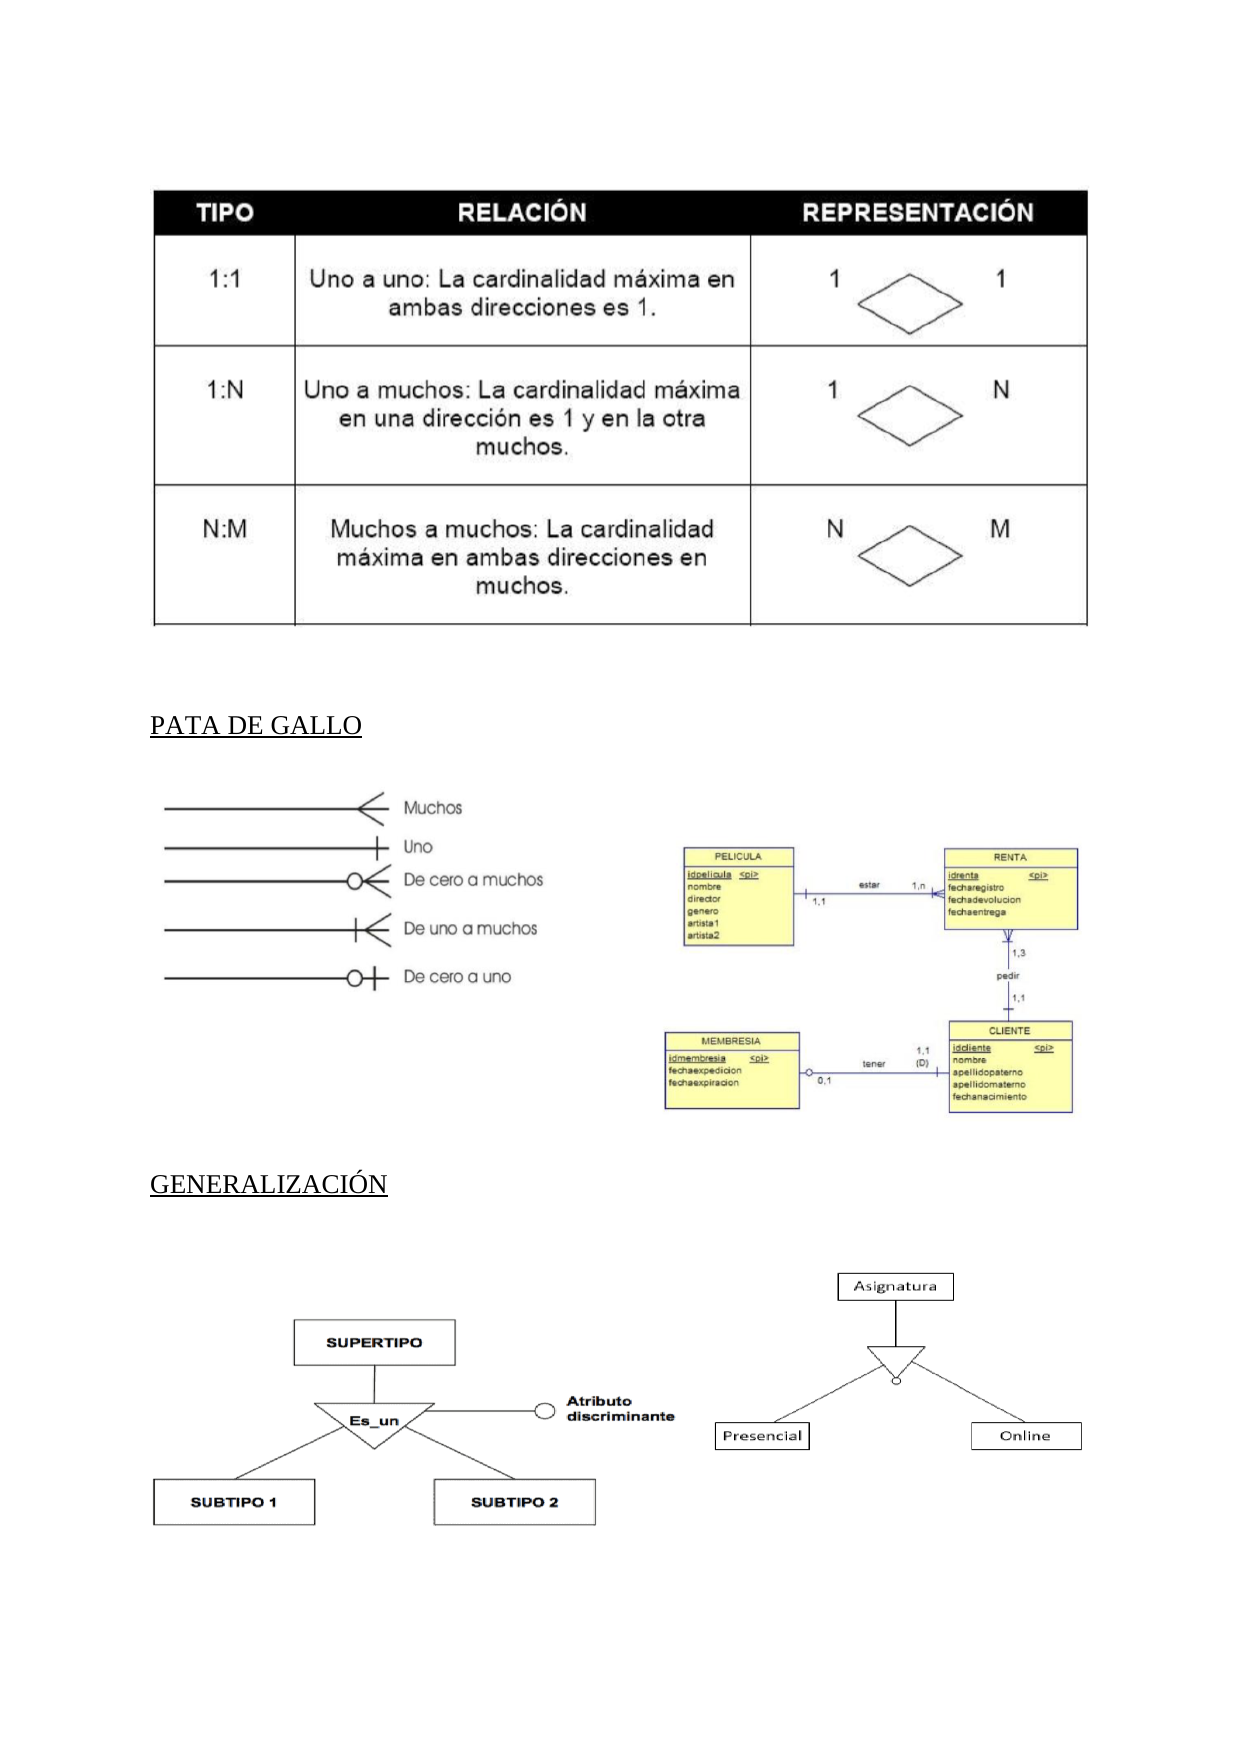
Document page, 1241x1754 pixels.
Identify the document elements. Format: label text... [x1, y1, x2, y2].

text GENERALIZACIÓN [150, 1168, 1090, 1199]
picture [150, 1239, 1091, 1537]
text PATA DE GALLO [150, 709, 1090, 740]
picture [150, 185, 1091, 634]
picture [150, 780, 1091, 1129]
